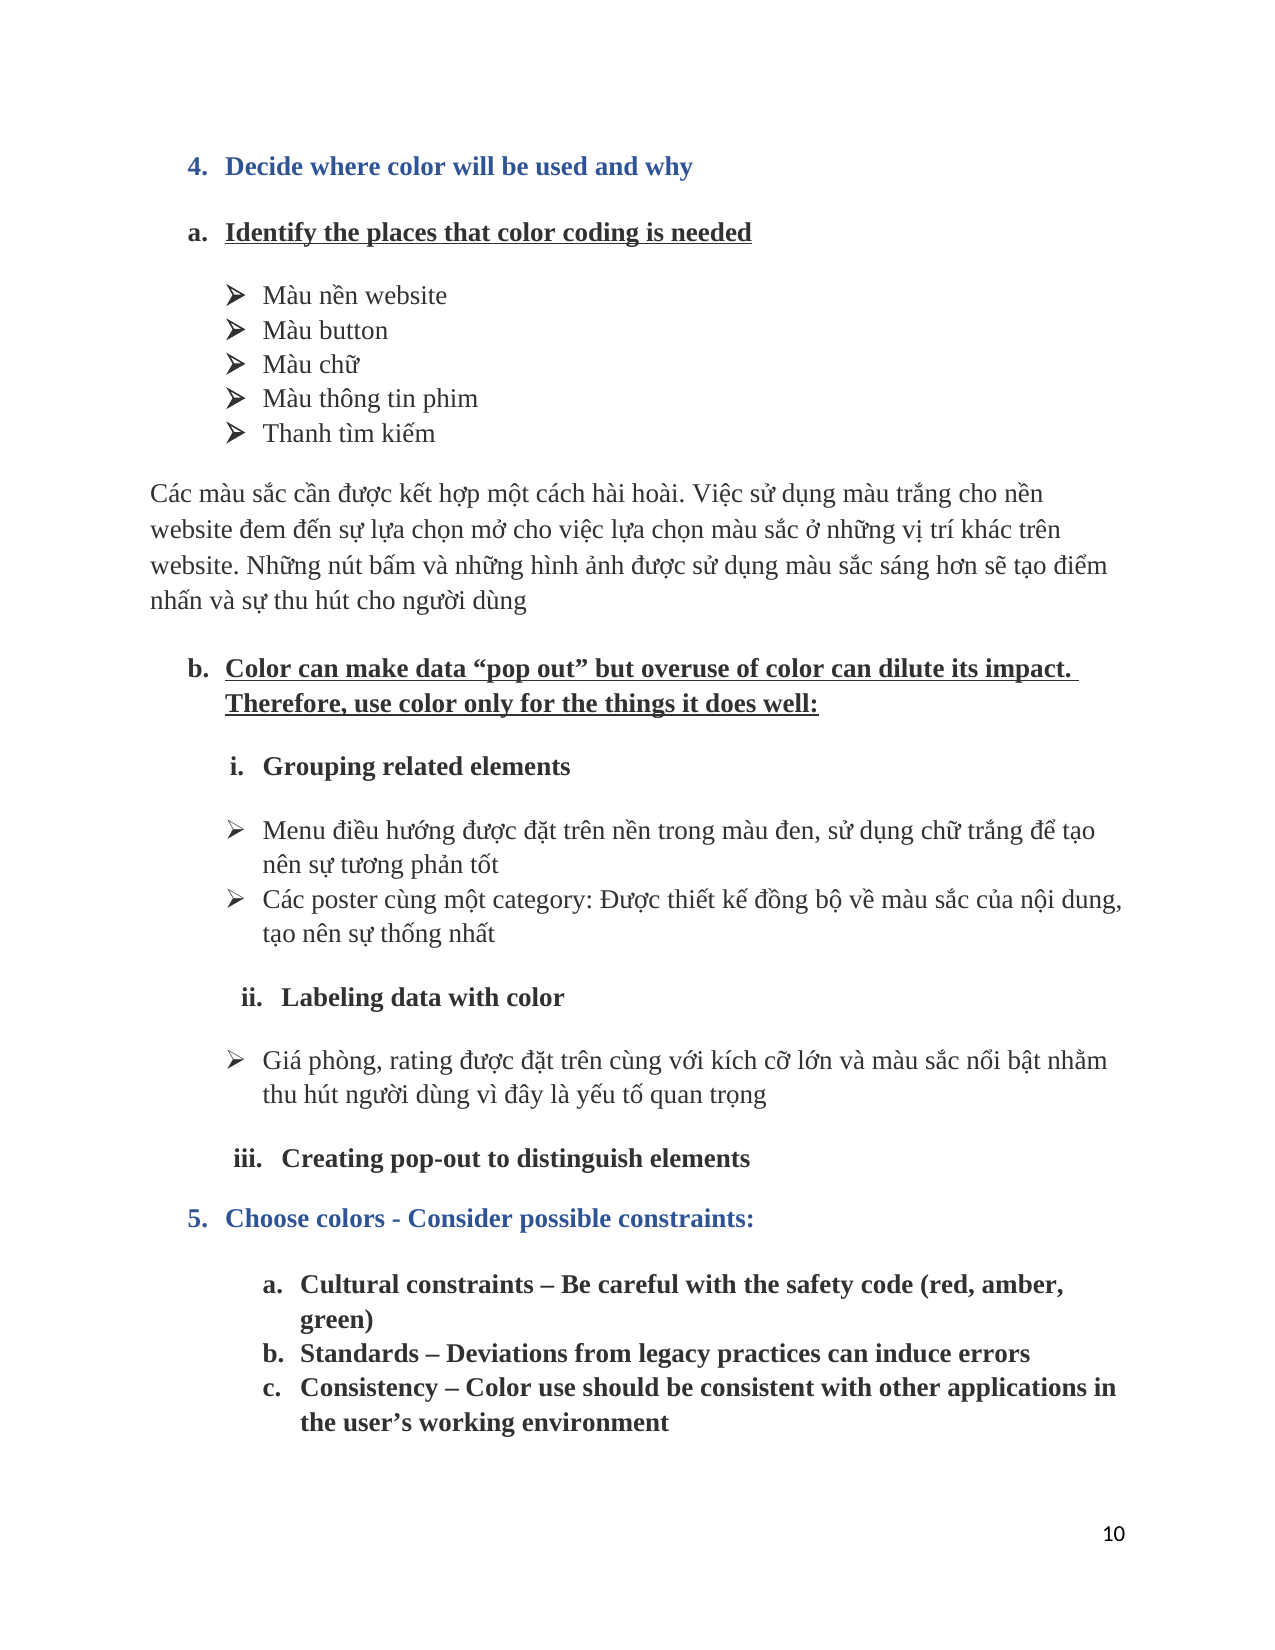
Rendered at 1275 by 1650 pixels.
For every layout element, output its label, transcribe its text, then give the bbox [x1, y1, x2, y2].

list Màu thông tin phim [225, 379, 1125, 414]
list Thanh tìm kiếm [225, 414, 1125, 448]
list Màu nền website [225, 276, 1125, 311]
list Labeling data with color [262, 977, 1125, 1012]
subtitle Choose colors - Consider possible constraints: [187, 1202, 1125, 1234]
list Grouping related elements [244, 747, 1125, 782]
list Identify the places that color coding is needed [187, 213, 1125, 247]
list Creating pop-out to distinguish elements [262, 1139, 1125, 1173]
list Consistency – Color use should be consistent with other applications in the user’s working environment [262, 1368, 1125, 1437]
subtitle Decide where color will be used and why [187, 150, 1125, 181]
list Màu chữ [225, 345, 1125, 379]
list Menu điều hướng được đặt trên nền trong màu đen, sử dụng chữ trắng để tạo nên sự tương phản tốt [225, 811, 1125, 879]
list Standards – Deviations from legacy practices can induce errors [262, 1334, 1125, 1368]
list Các poster cùng một category: Được thiết kế đồng bộ về màu sắc của nội dung, tạo nên sự thống nhất [225, 879, 1125, 948]
list Màu button [225, 311, 1125, 345]
list Cultural constraints – Be careful with the safety code (red, amber, green) [262, 1265, 1125, 1334]
list Color can make data “pop out” but overuse of color can dilute its impact. Therefore, use color only for the things it does well: [187, 649, 1125, 718]
list Giá phòng, rating được đặt trên cùng với kích cỡ lớn và màu sắc nổi bật nhằm thu hút người dùng vì đây là yếu tố quan trọng [225, 1041, 1125, 1110]
text Các màu sắc cần được kết hợp một cách hài hoài. Việc sử dụng màu trắng cho nền website đem đến sự lựa chọn mở cho việc lựa chọn màu sắc ở những vị trí khác trên website. Những nút bấm và những hình ảnh được sử dụng màu sắc sáng hơn sẽ tạo điểm nhấn và sự thu hút cho người dùng [150, 477, 1125, 616]
